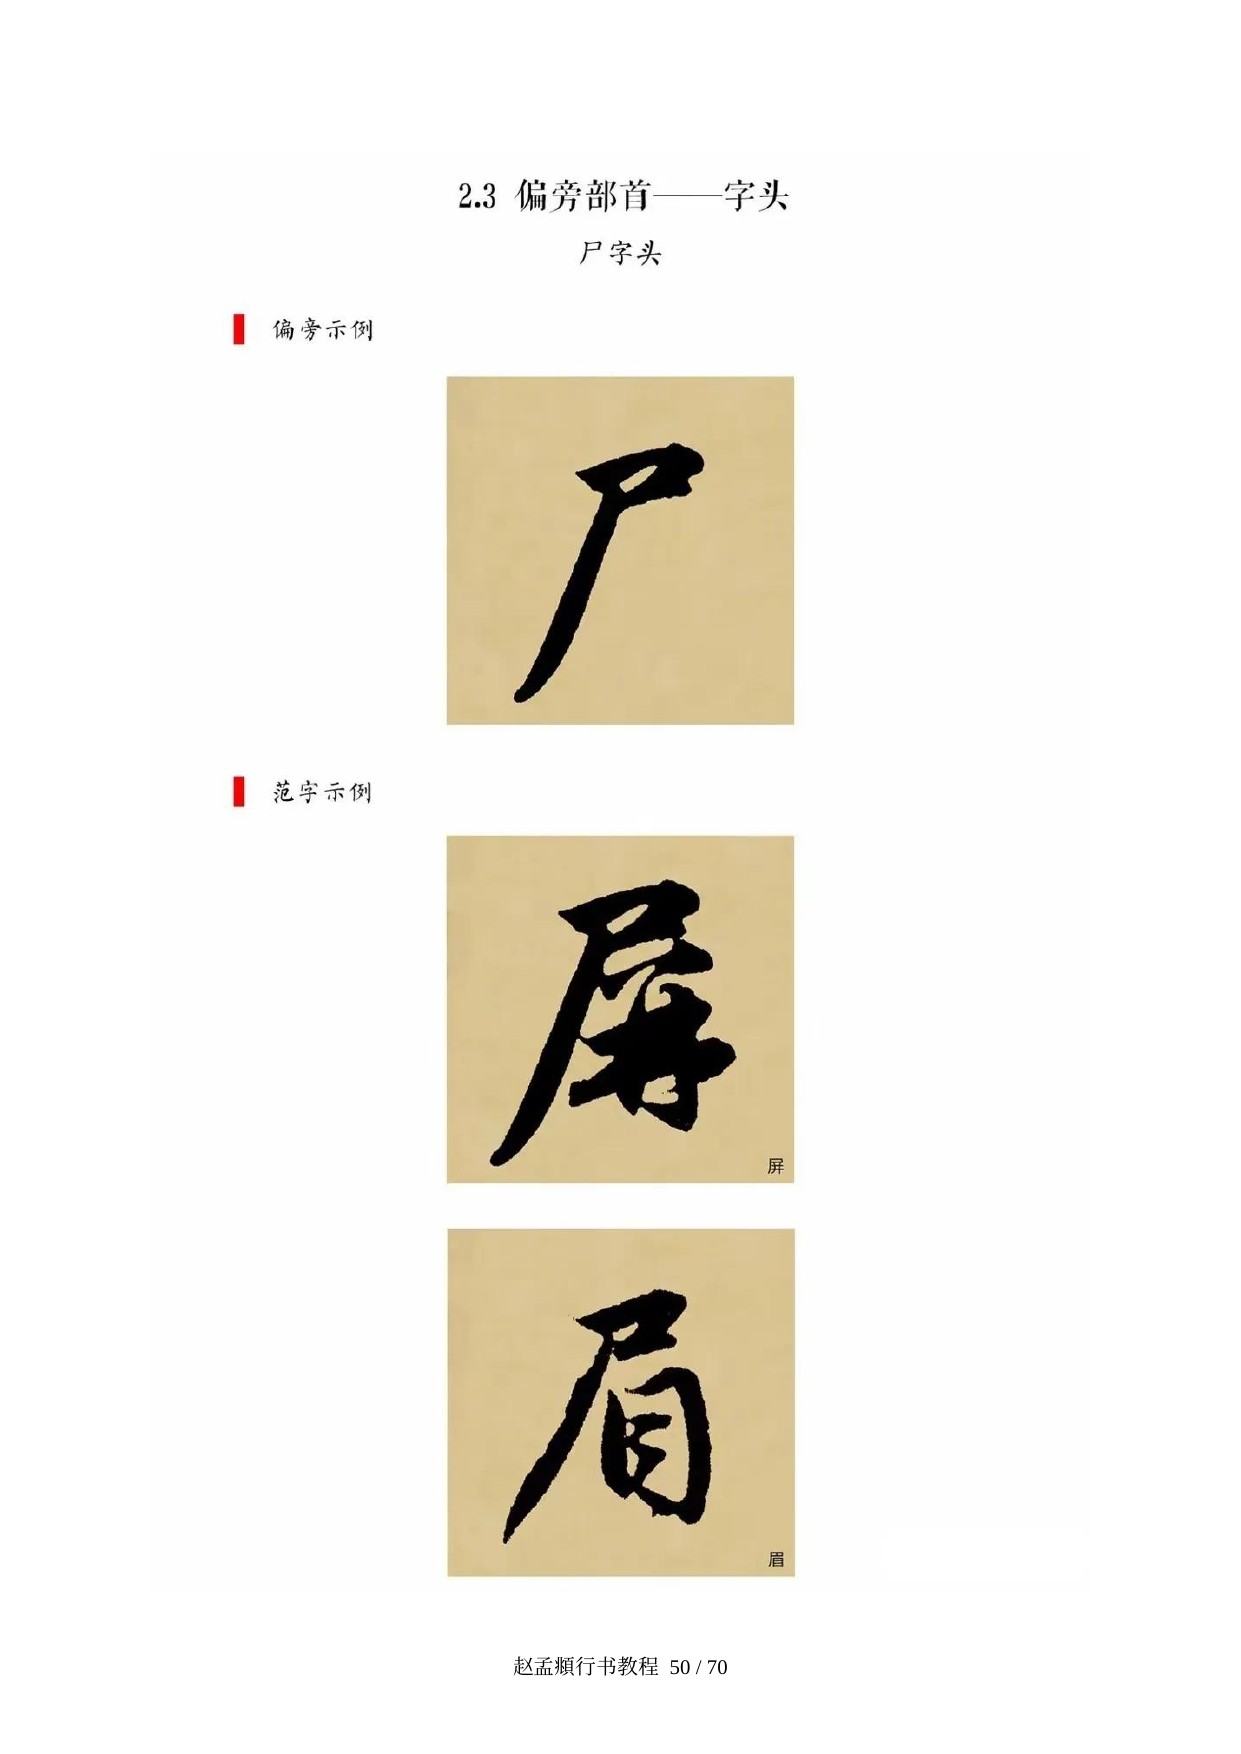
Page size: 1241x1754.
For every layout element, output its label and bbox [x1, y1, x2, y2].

picture [151, 150, 1089, 1593]
